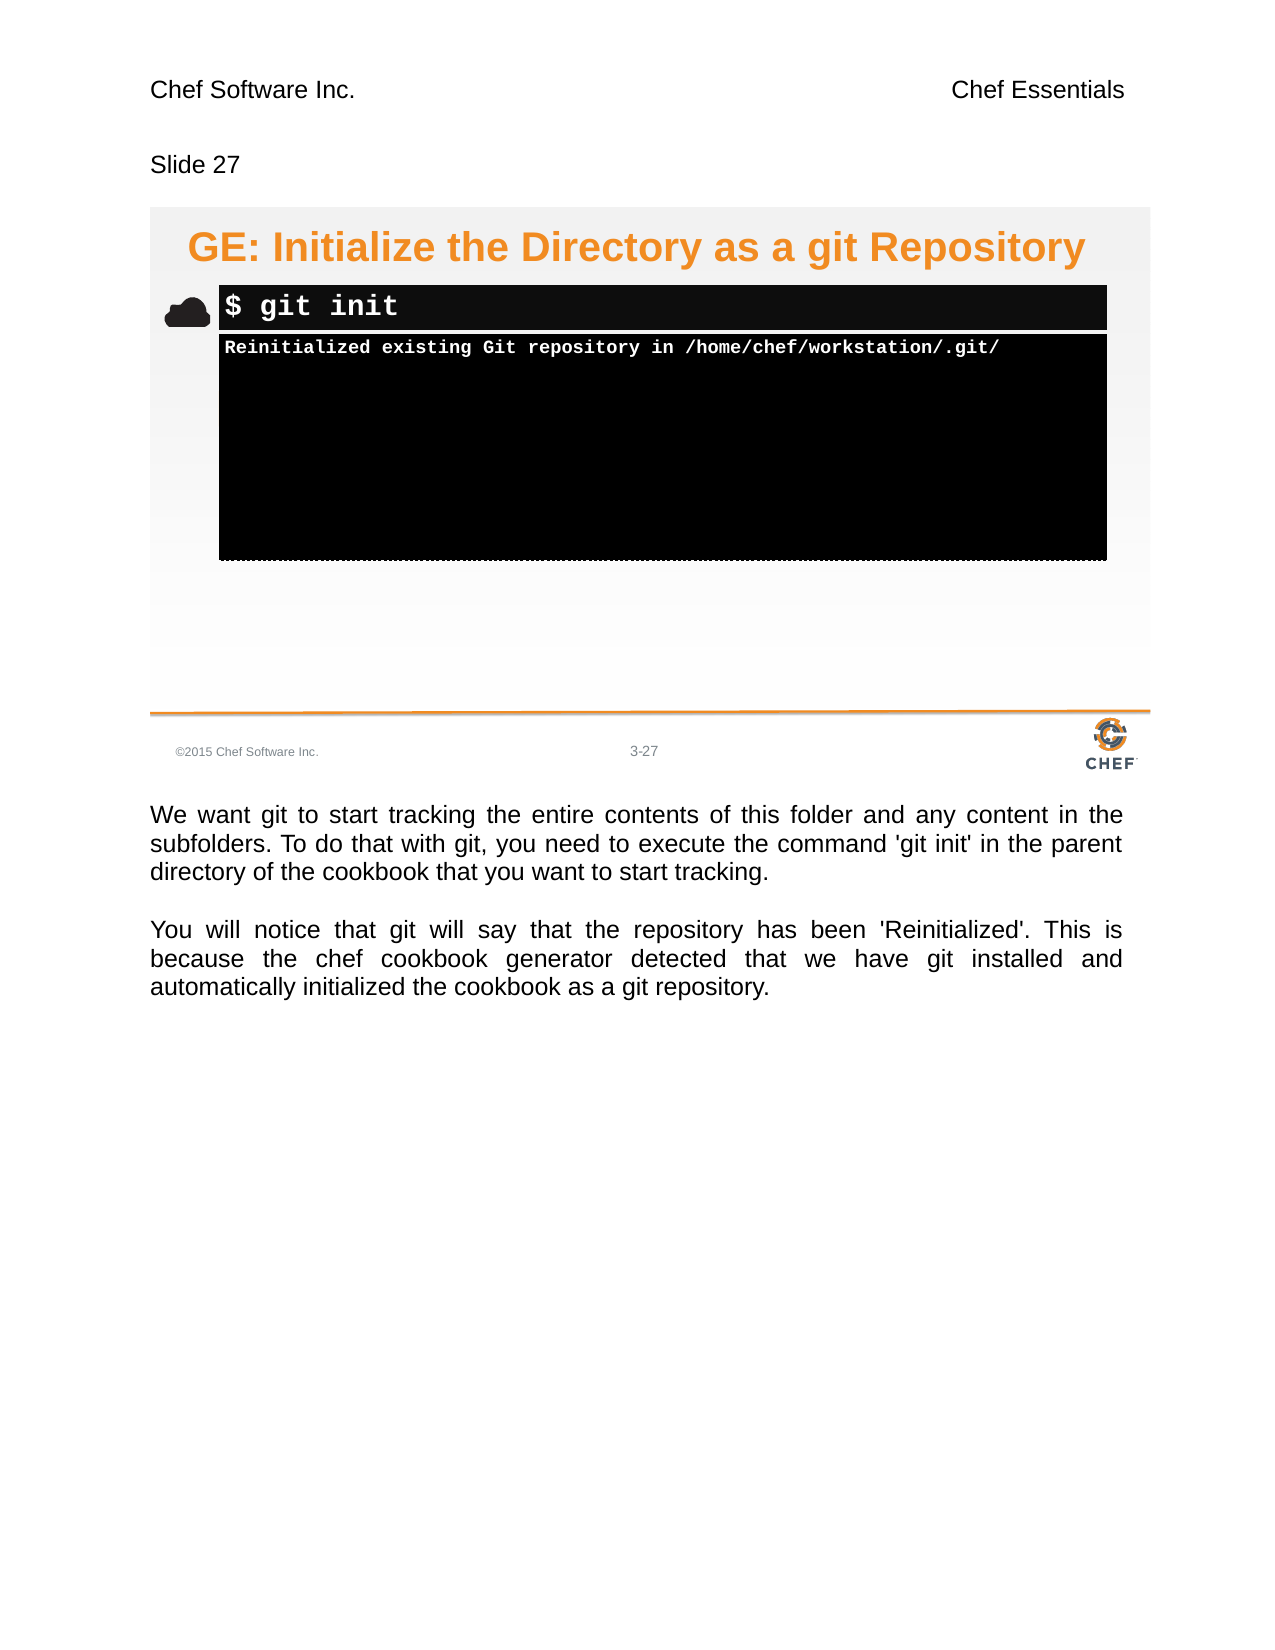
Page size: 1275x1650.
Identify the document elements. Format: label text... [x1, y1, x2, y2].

text Slide 27 [150, 150, 1125, 179]
text We want git to start tracking the entire contents of this folder and any content in the subfolders. To do that with git, you need to execute the command 'git init' in the parent directory of the cookbook that you want to start tracking. [150, 800, 1125, 886]
text You will notice that git will say that the repository has been 'Reinitialized'. This is because the chef cookbook generator detected that we have git installed and automatically initialized the cookbook as a git repository. [150, 915, 1125, 1001]
